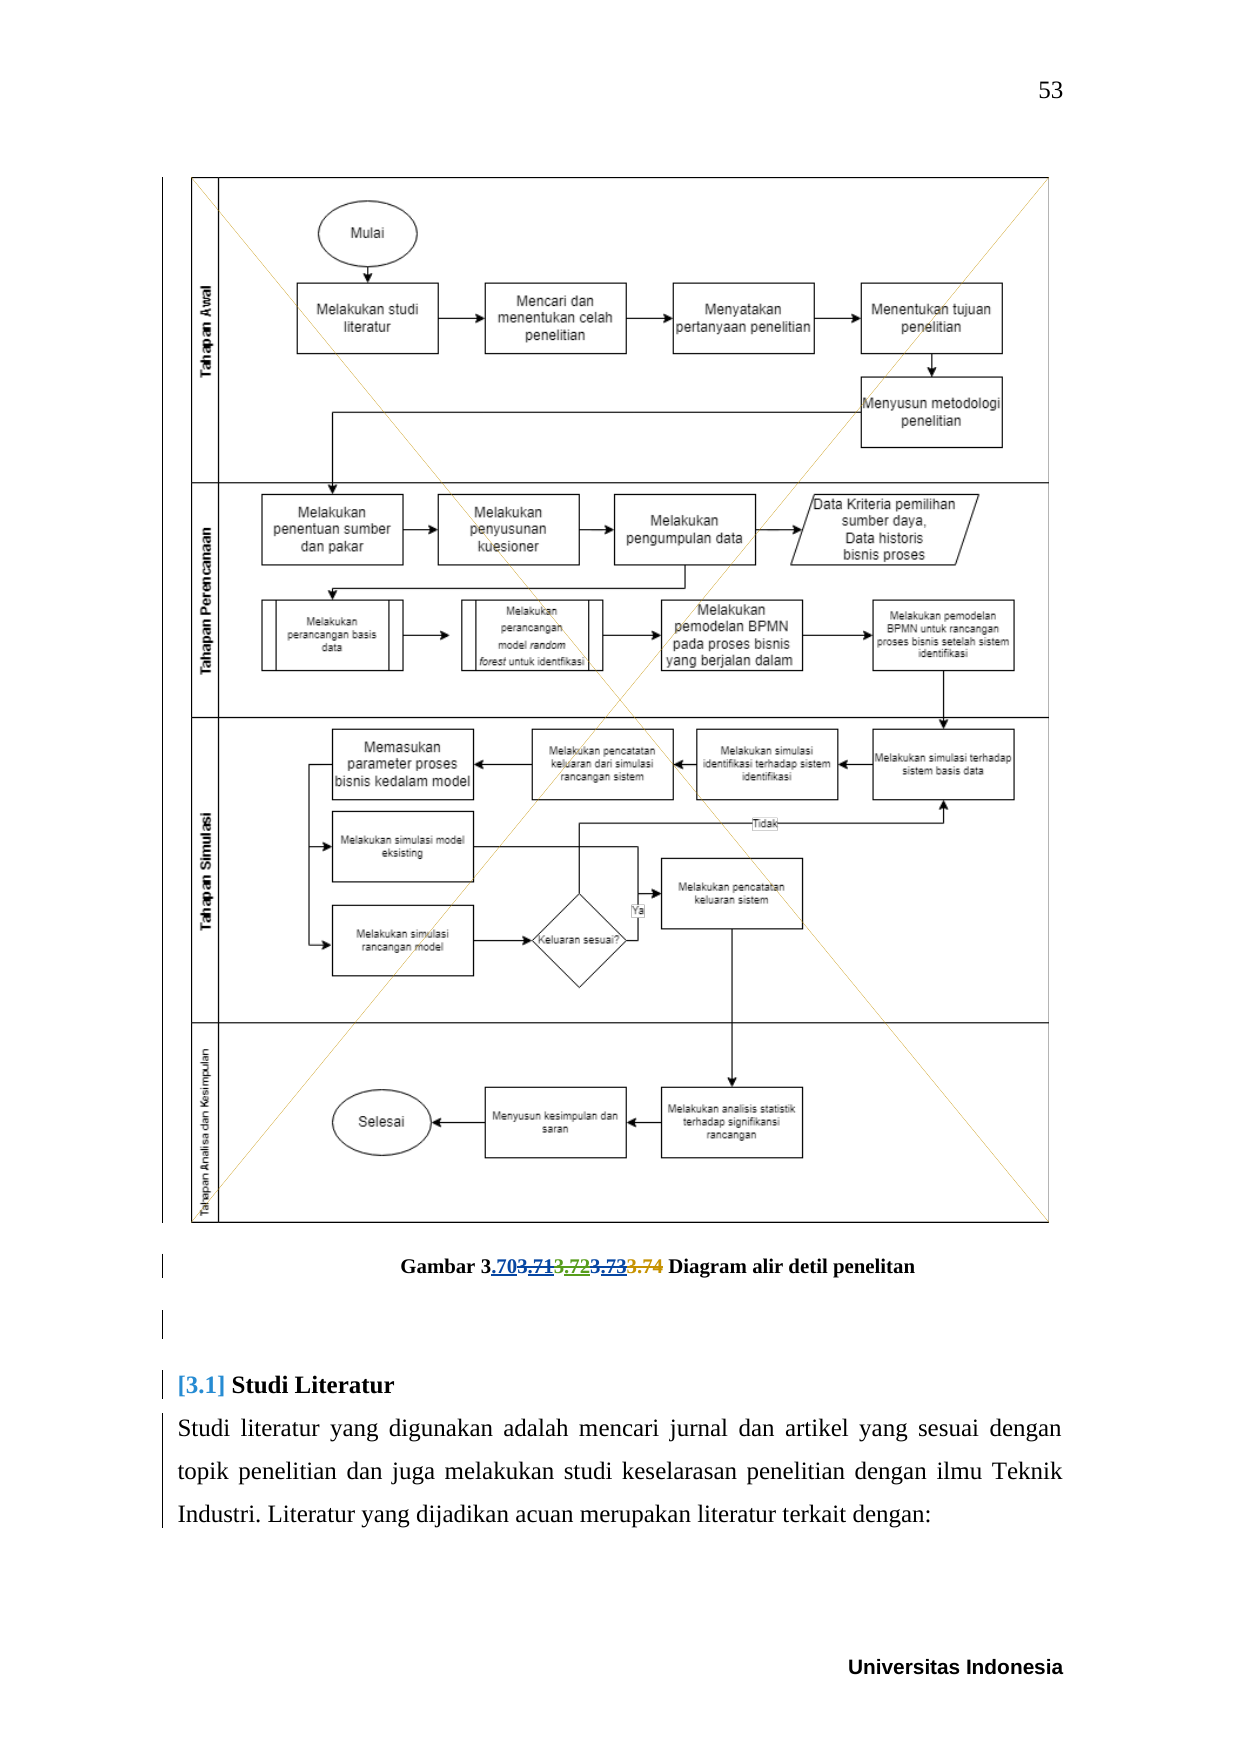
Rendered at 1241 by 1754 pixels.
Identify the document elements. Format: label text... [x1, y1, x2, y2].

picture [192, 177, 1048, 698]
text Studi literatur yang digunakan adalah mencari jurnal dan artikel yang sesuai dengan topik penelitian dan juga melakukan studi keselarasan penelitian dengan ilmu Teknik Industri. Literatur yang dijadikan acuan merupakan literatur terkait dengan: [177, 1413, 1063, 1528]
text Gambar 3 Diagram alir detil penelitan [252, 1253, 1063, 1278]
picture [621, 179, 1049, 1221]
picture [191, 179, 619, 1221]
picture [192, 702, 1048, 1223]
subtitle Studi Literatur [177, 1370, 1063, 1399]
